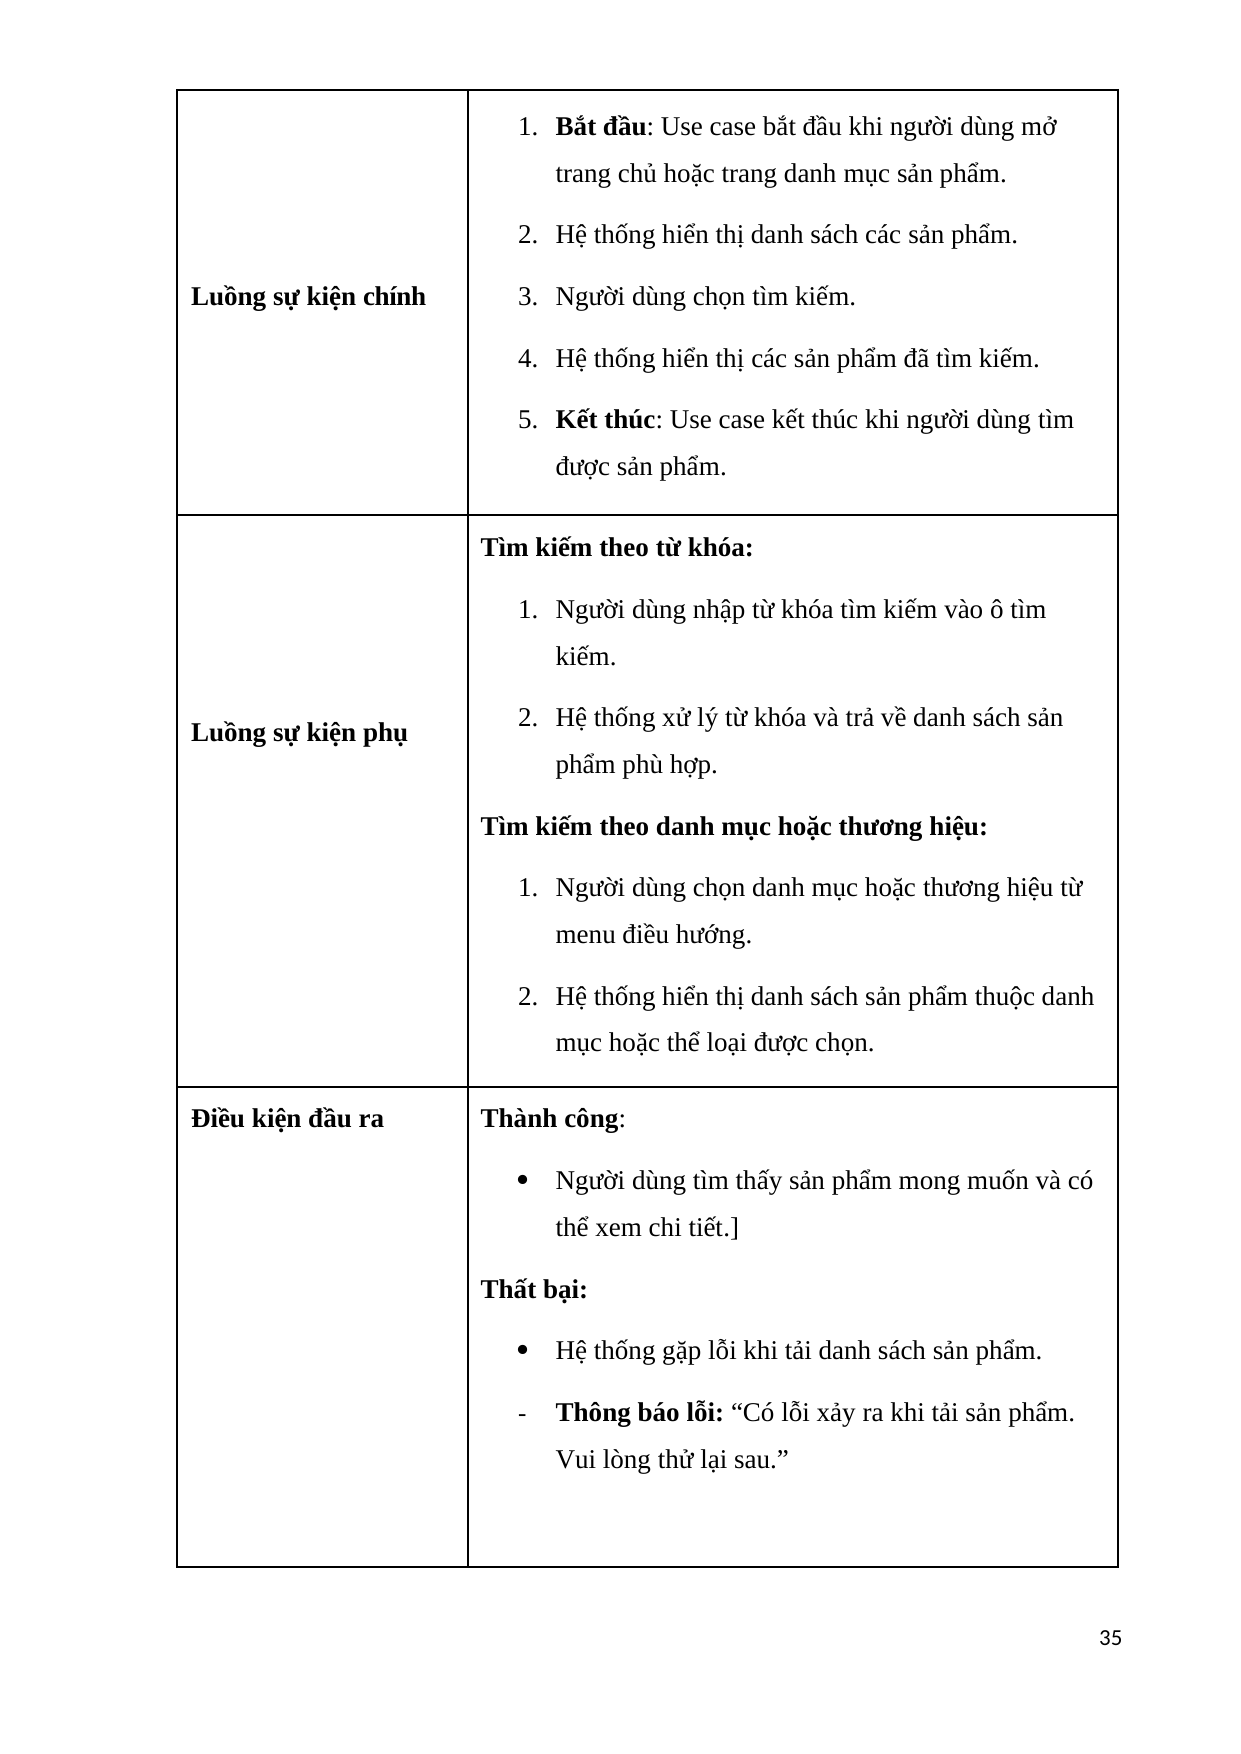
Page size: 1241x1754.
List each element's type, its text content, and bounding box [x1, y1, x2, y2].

table_cell Luồng sự kiện phụ [178, 516, 467, 1086]
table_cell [469, 1088, 1117, 1566]
table_cell Bắt đầu: Use case bắt đầu khi người dùng mở trang chủ hoặc trang danh mục sản phẩm. Hệ thống hiển thị danh sách các sản phẩm. Người dùng chọn tìm kiếm. Hệ thống hiển thị các sản phẩm đã tìm kiếm. Kết thúc: Use case kết thúc khi người dùng tìm được sản phẩm. [469, 91, 1117, 514]
table_cell Luồng sự kiện chính [178, 91, 467, 514]
table_cell Tìm kiếm theo từ khóa: Người dùng nhập từ khóa tìm kiếm vào ô tìm kiếm. Hệ thống xử lý từ khóa và trả về danh sách sản phẩm phù hợp. Tìm kiếm theo danh mục hoặc thương hiệu: Người dùng chọn danh mục hoặc thương hiệu từ menu điều hướng. Hệ thống hiển thị danh sách sản phẩm thuộc danh mục hoặc thể loại được chọn. [469, 516, 1117, 1086]
table_cell Điều kiện đầu ra [178, 1088, 467, 1566]
